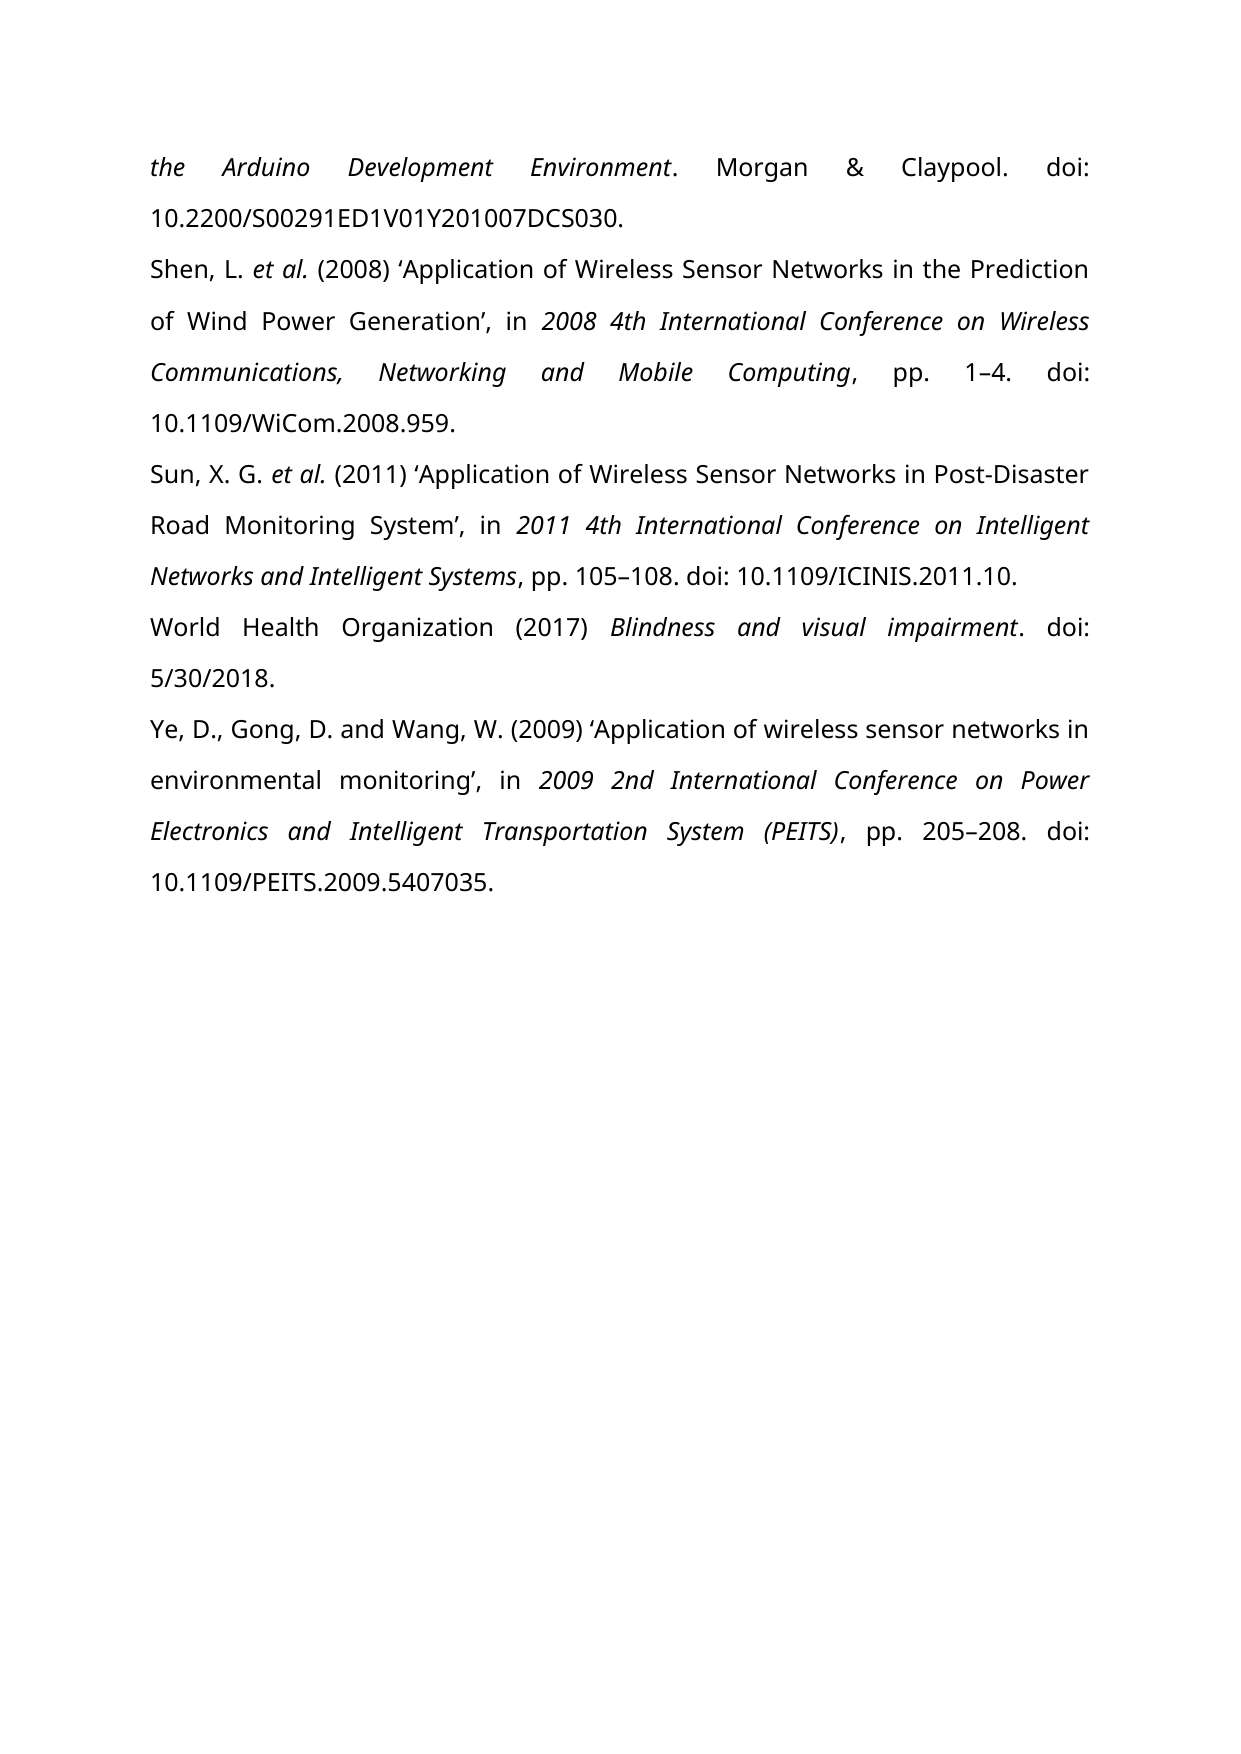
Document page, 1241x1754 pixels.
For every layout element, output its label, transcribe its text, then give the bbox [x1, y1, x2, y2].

text World Health Organization (2017) Blindness and visual impairment. doi: 5/30/2018. [150, 609, 1090, 694]
text Shen, L. et al. (2008) ‘Application of Wireless Sensor Networks in the Prediction of Wind Power Generation’, in 2008 4th International Conference on Wireless Communications, Networking and Mobile Computing, pp. 1–4. doi: 10.1109/WiCom.2008.959. [150, 252, 1090, 439]
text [150, 150, 1090, 235]
text Ye, D., Gong, D. and Wang, W. (2009) ‘Application of wireless sensor networks in environmental monitoring’, in 2009 2nd International Conference on Power Electronics and Intelligent Transportation System (PEITS), pp. 205–208. doi: 10.1109/PEITS.2009.5407035. [150, 711, 1090, 899]
text Sun, X. G. et al. (2011) ‘Application of Wireless Sensor Networks in Post-Disaster Road Monitoring System’, in 2011 4th International Conference on Intelligent Networks and Intelligent Systems, pp. 105–108. doi: 10.1109/ICINIS.2011.10. [150, 456, 1090, 592]
